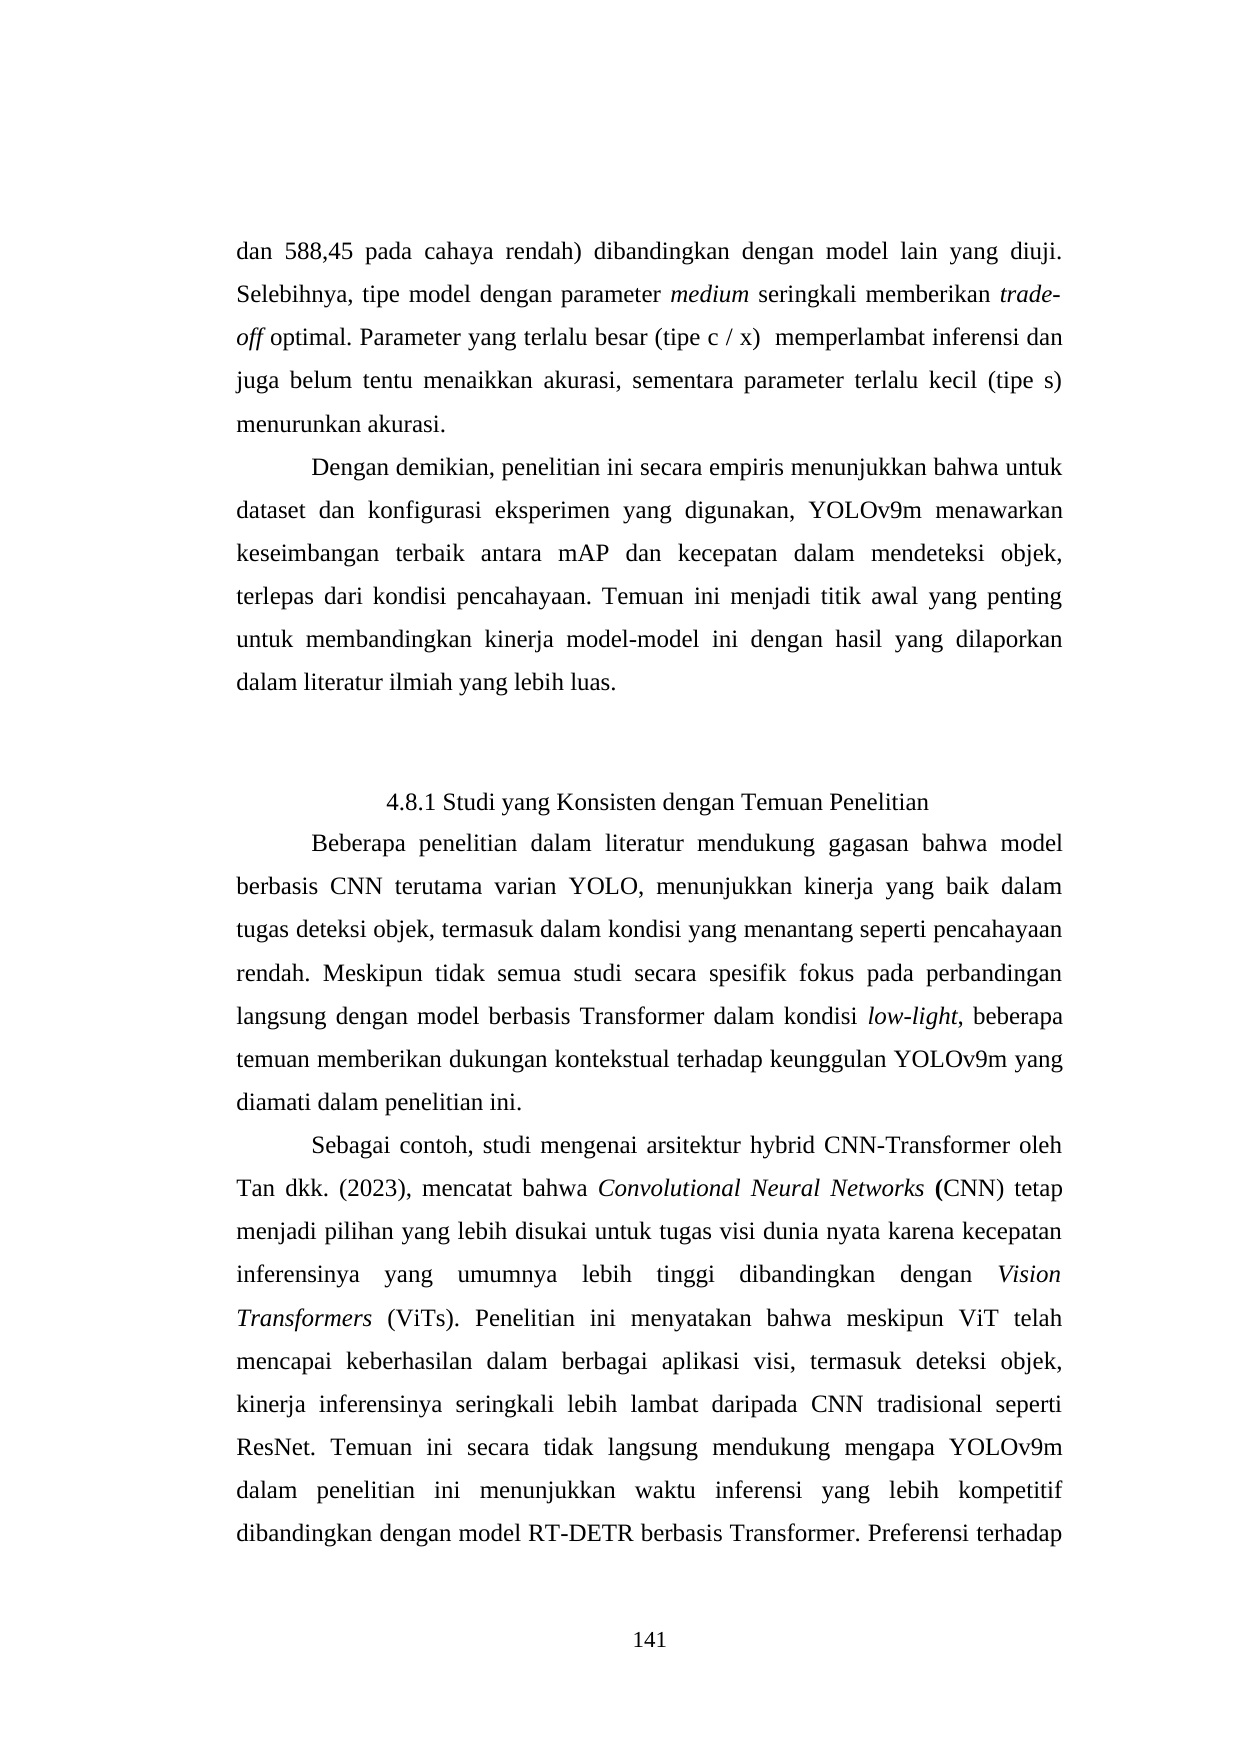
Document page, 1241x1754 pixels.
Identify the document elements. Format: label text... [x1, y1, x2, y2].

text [236, 236, 1063, 437]
subtitle 4.8.1 Studi yang Konsisten dengan Temuan Penelitian [311, 787, 1063, 816]
text Beberapa penelitian dalam literatur mendukung gagasan bahwa model berbasis CNN terutama varian YOLO, menunjukkan kinerja yang baik dalam tugas deteksi objek, termasuk dalam kondisi yang menantang seperti pencahayaan rendah. Meskipun tidak semua studi secara spesifik fokus pada perbandingan langsung dengan model berbasis Transformer dalam kondisi low-light, beberapa temuan memberikan dukungan kontekstual terhadap keunggulan YOLOv9m yang diamati dalam penelitian ini. [236, 828, 1063, 1116]
text Dengan demikian, penelitian ini secara empiris menunjukkan bahwa untuk dataset dan konfigurasi eksperimen yang digunakan, YOLOv9m menawarkan keseimbangan terbaik antara mAP dan kecepatan dalam mendeteksi objek, terlepas dari kondisi pencahayaan. Temuan ini menjadi titik awal yang penting untuk membandingkan kinerja model-model ini dengan hasil yang dilaporkan dalam literatur ilmiah yang lebih luas. [236, 452, 1063, 696]
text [236, 1130, 1063, 1547]
